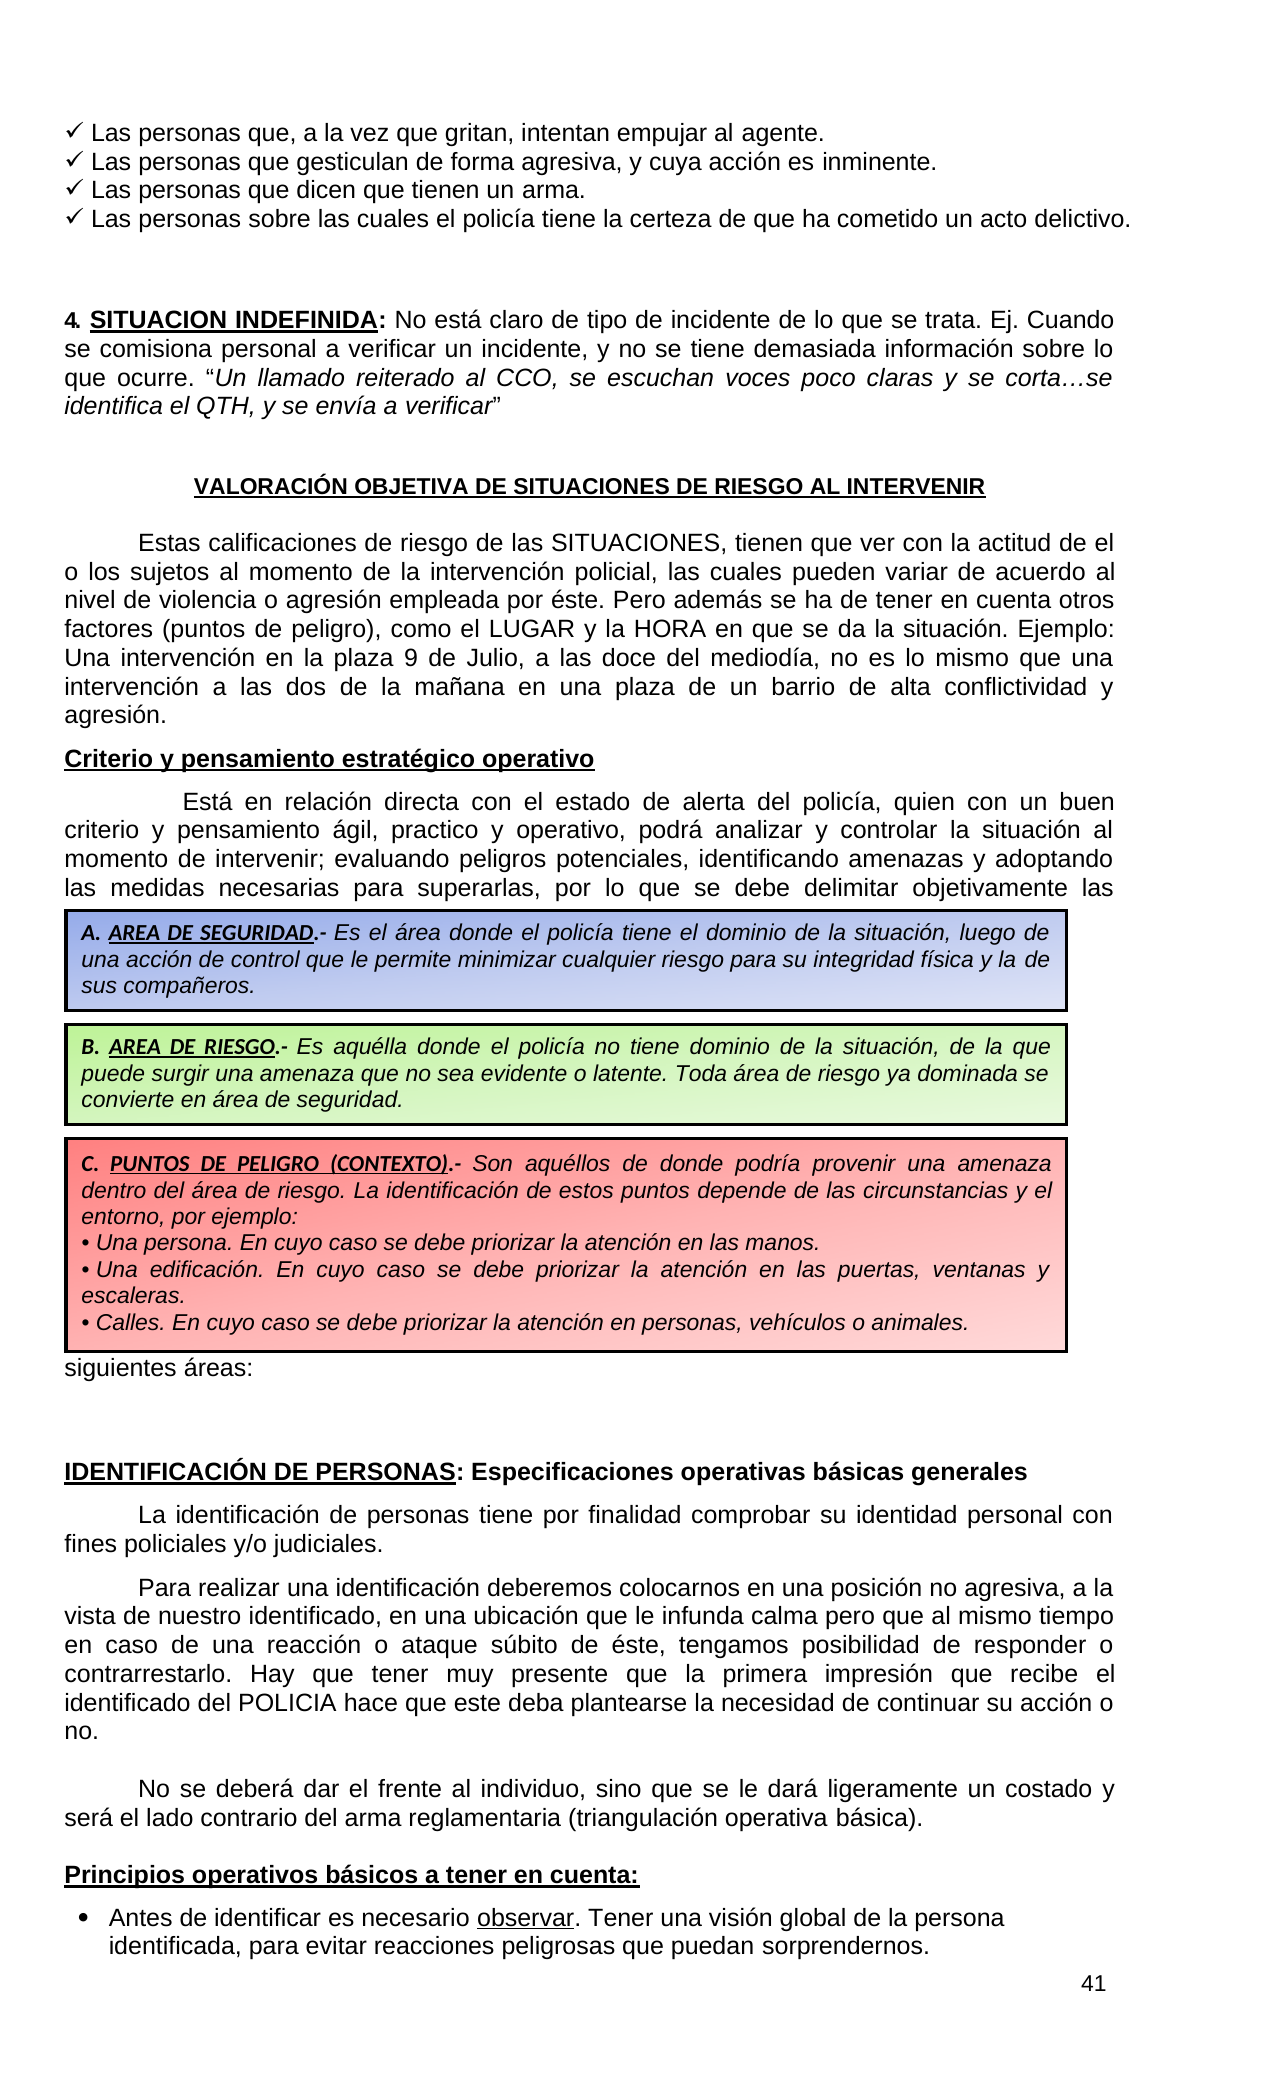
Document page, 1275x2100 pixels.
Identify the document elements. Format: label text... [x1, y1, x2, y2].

subtitle Criterio y pensamiento estratégico operativo [64, 743, 1250, 772]
list Las personas que, a la vez que gritan, intentan empujar al agente. [64, 118, 1250, 146]
text Para realizar una identificación deberemos colocarnos en una posición no agresiva, a la vista de nuestro identificado, en una ubicación que le infunda calma pero que al mismo tiempo en caso de una reacción o ataque súbito de éste, tengamos posibilidad de responder o contrarrestarlo. Hay que tener muy presente que la primera impresión que recibe el identificado del POLICIA hace que este deba plantearse la necesidad de continuar su acción o no. [64, 1572, 1116, 1745]
list Antes de identificar es necesario observar. Tener una visión global de la persona identificada, para evitar reacciones peligrosas que puedan sorprendernos. [79, 1903, 1116, 1960]
text VALORACIÓN OBJETIVA DE SITUACIONES DE RIESGO AL INTERVENIR [194, 473, 1250, 499]
picture [68, 912, 1065, 1009]
text Estas calificaciones de riesgo de las SITUACIONES, tienen que ver con la actitud de el o los sujetos al momento de la intervención policial, las cuales pueden variar de acuerdo al nivel de violencia o agresión empleada por éste. Pero además se ha de tener en cuenta otros factores (puntos de peligro), como el LUGAR y la HORA en que se da la situación. Ejemplo: Una intervención en la plaza 9 de Julio, a las doce del mediodía, no es lo mismo que una intervención a las dos de la mañana en una plaza de un barrio de alta conflictividad y agresión. [64, 528, 1116, 729]
list Las personas que gesticulan de forma agresiva, y cuya acción es inminente. [64, 146, 1250, 175]
picture [68, 1026, 1065, 1123]
text La identificación de personas tiene por finalidad comprobar su identidad personal con fines policiales y/o judiciales. [64, 1501, 1115, 1558]
picture [68, 1140, 1065, 1350]
list Las personas sobre las cuales el policía tiene la certeza de que ha cometido un acto delictivo. [64, 204, 1250, 233]
list Las personas que dicen que tienen un arma. [64, 175, 1250, 204]
list SITUACION INDEFINIDA: No está claro de tipo de incidente de lo que se trata. Ej. Cuando se comisiona personal a verificar un incidente, y no se tiene demasiada información sobre lo que ocurre. “Un llamado reiterado al CCO, se escuchan voces poco claras y se corta…se identifica el QTH, y se envía a verificar” [64, 305, 1116, 420]
subtitle Principios operativos básicos a tener en cuenta: [64, 1860, 1250, 1889]
subtitle IDENTIFICACIÓN DE PERSONAS: Especificaciones operativas básicas generales [64, 1457, 1250, 1486]
text No se deberá dar el frente al individuo, sino que se le dará ligeramente un costado y será el lado contrario del arma reglamentaria (triangulación operativa básica). [64, 1774, 1115, 1831]
